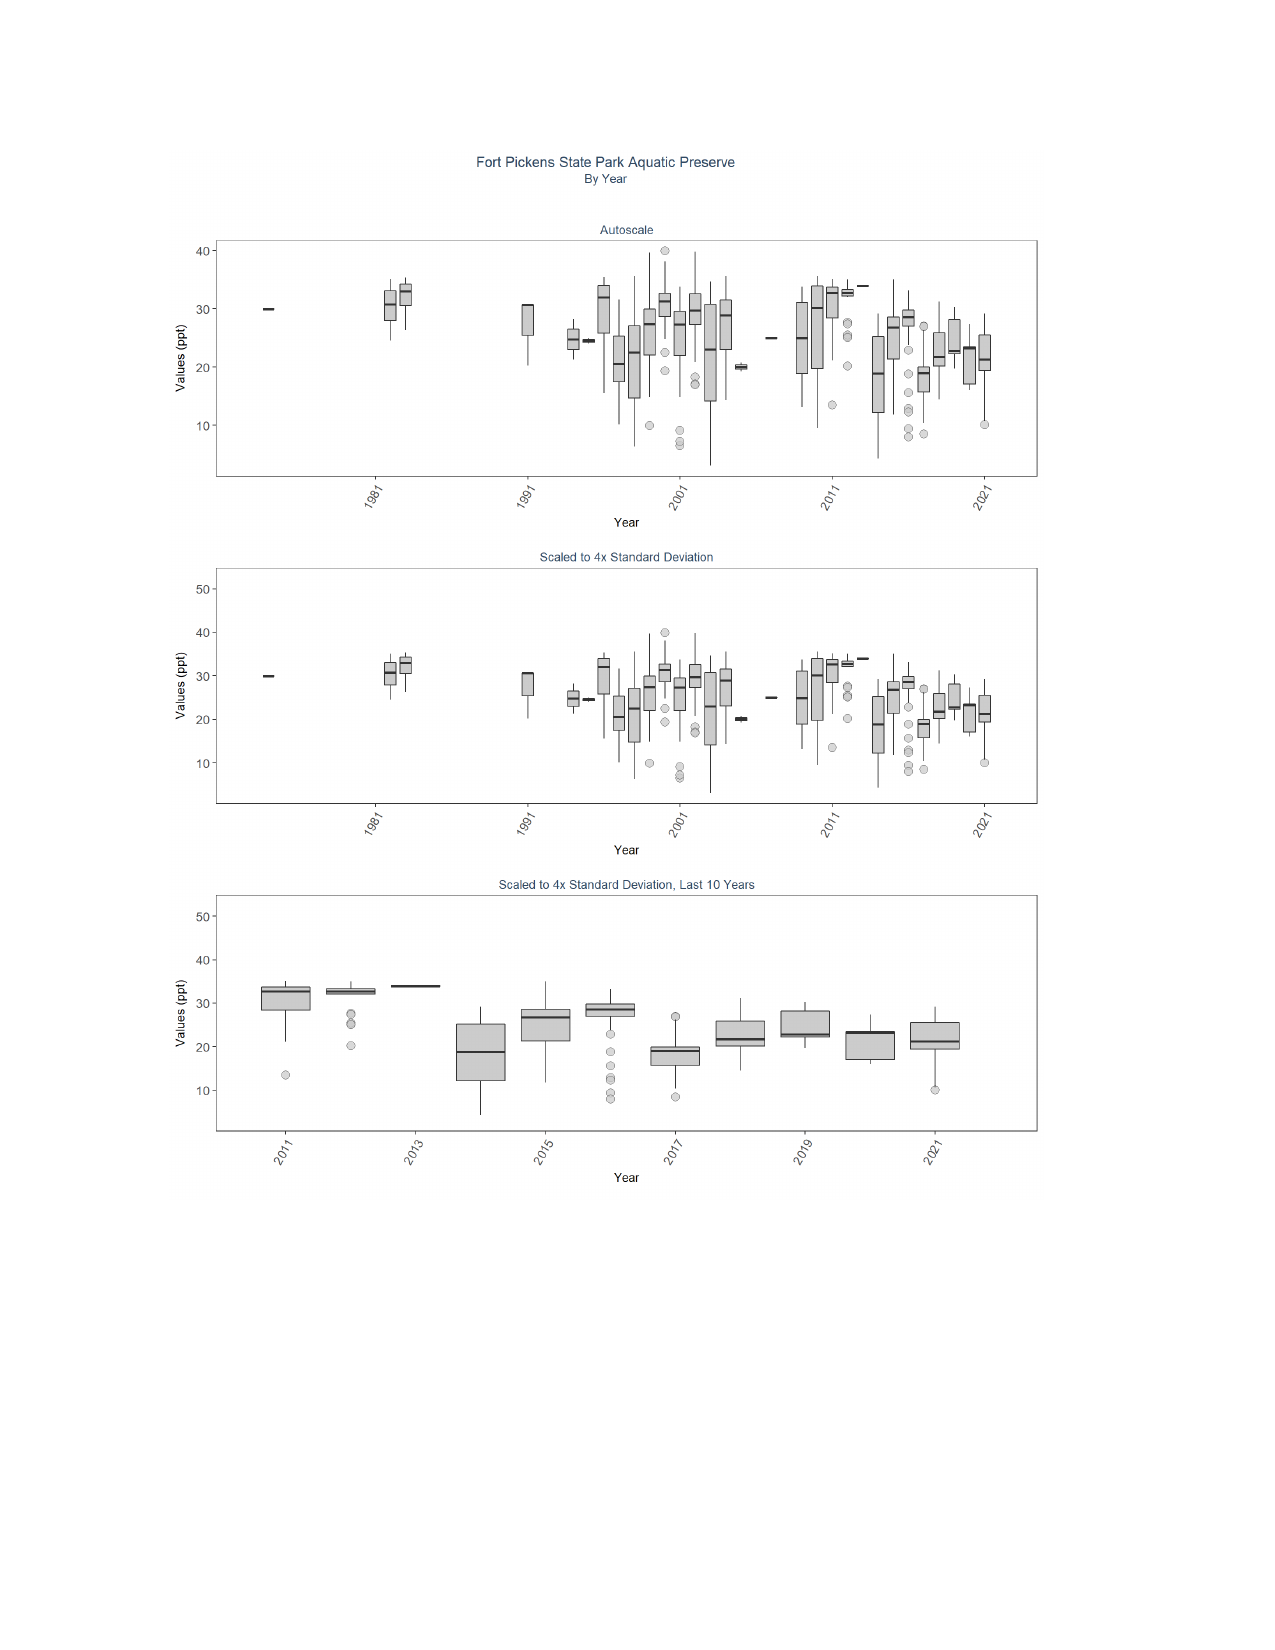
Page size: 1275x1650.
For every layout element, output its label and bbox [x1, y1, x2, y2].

picture [168, 150, 1044, 1200]
